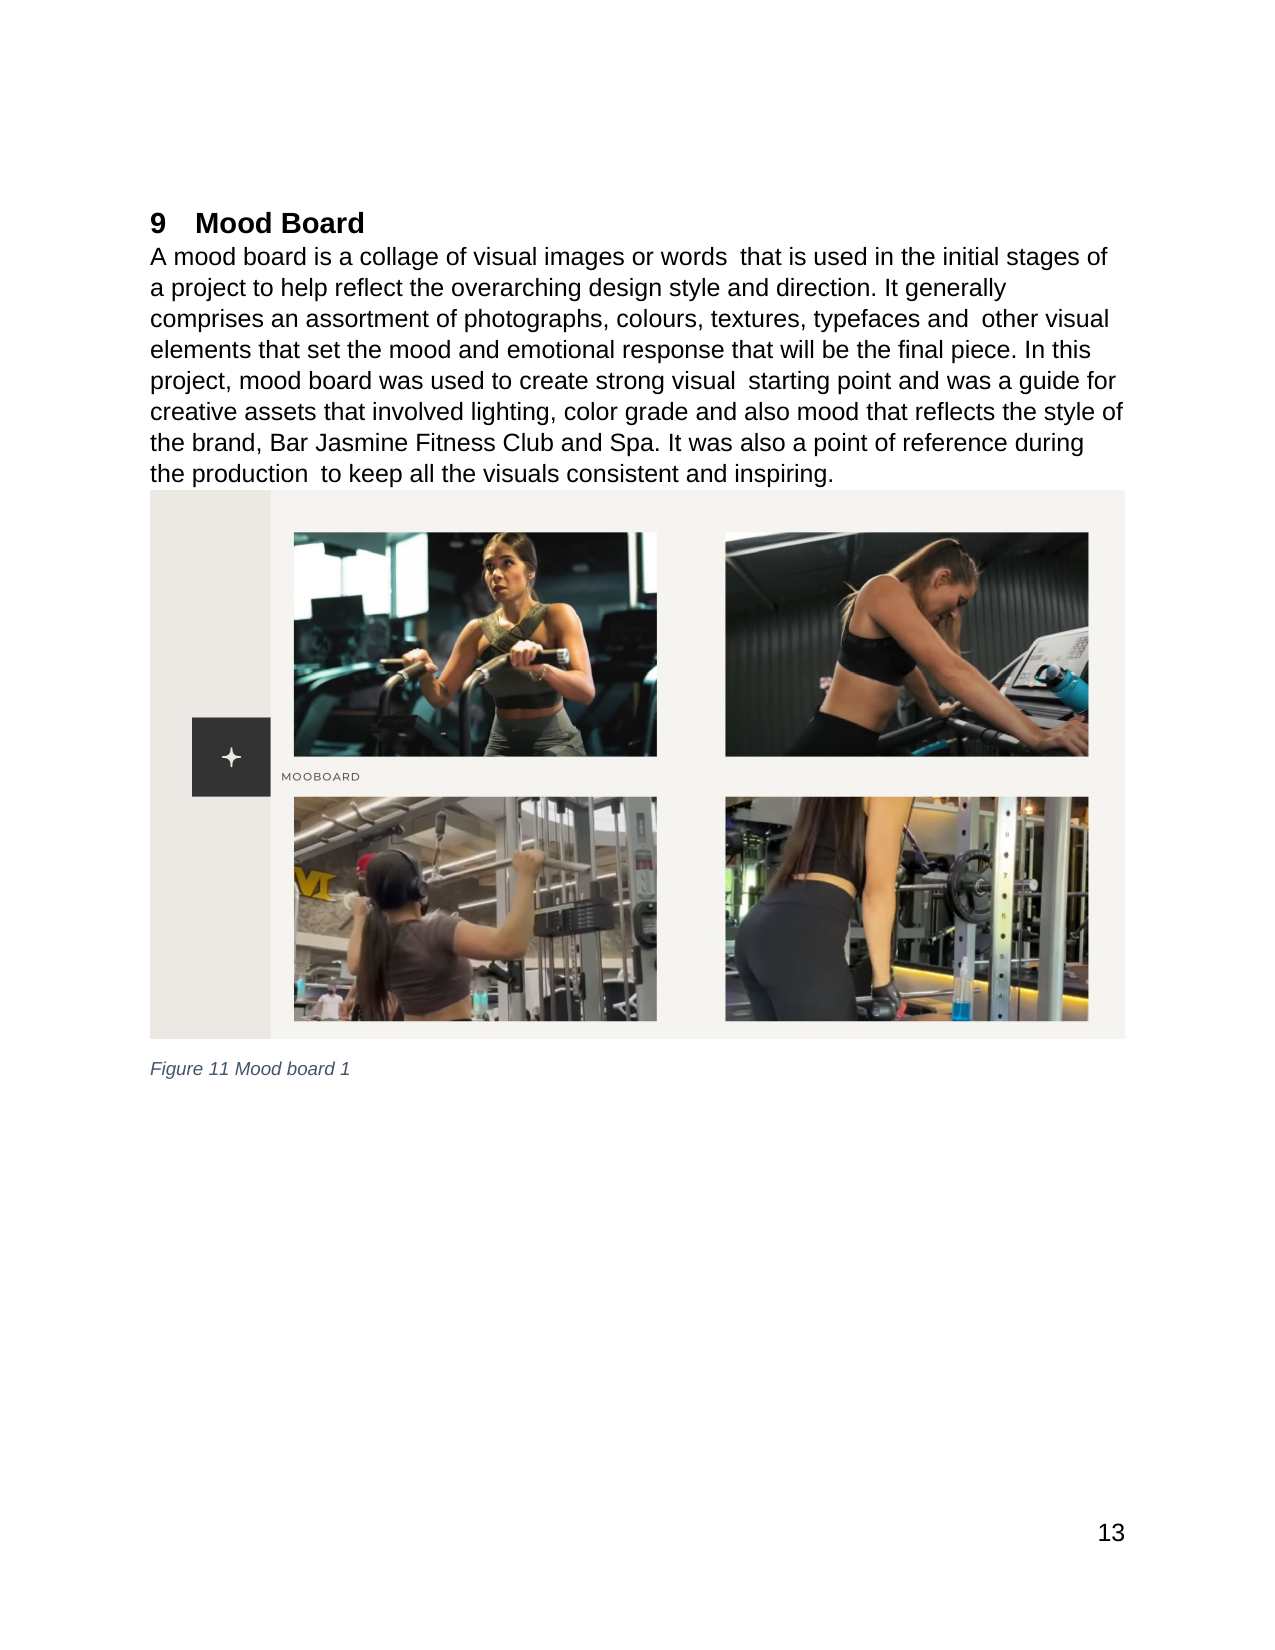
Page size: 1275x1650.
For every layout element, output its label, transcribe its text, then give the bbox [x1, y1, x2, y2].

picture [150, 490, 1125, 1039]
text A mood board is a collage of visual images or words that is used in the initial stages of a project to help reflect the overarching design style and direction. It generally comprises an assortment of photographs, colours, textures, typefaces and other visual elements that set the mood and emotional response that will be the final piece. In this project, mood board was used to create strong visual starting point and was a guide for creative assets that involved lighting, color grade and also mood that reflects the style of the brand, Bar Jasmine Fitness Club and Spa. It was also a point of reference during the production to keep all the visuals consistent and inspiring. [150, 242, 1125, 490]
subtitle Mood Board [150, 206, 1125, 239]
text Figure 11 Mood board 1 [150, 1058, 1125, 1079]
